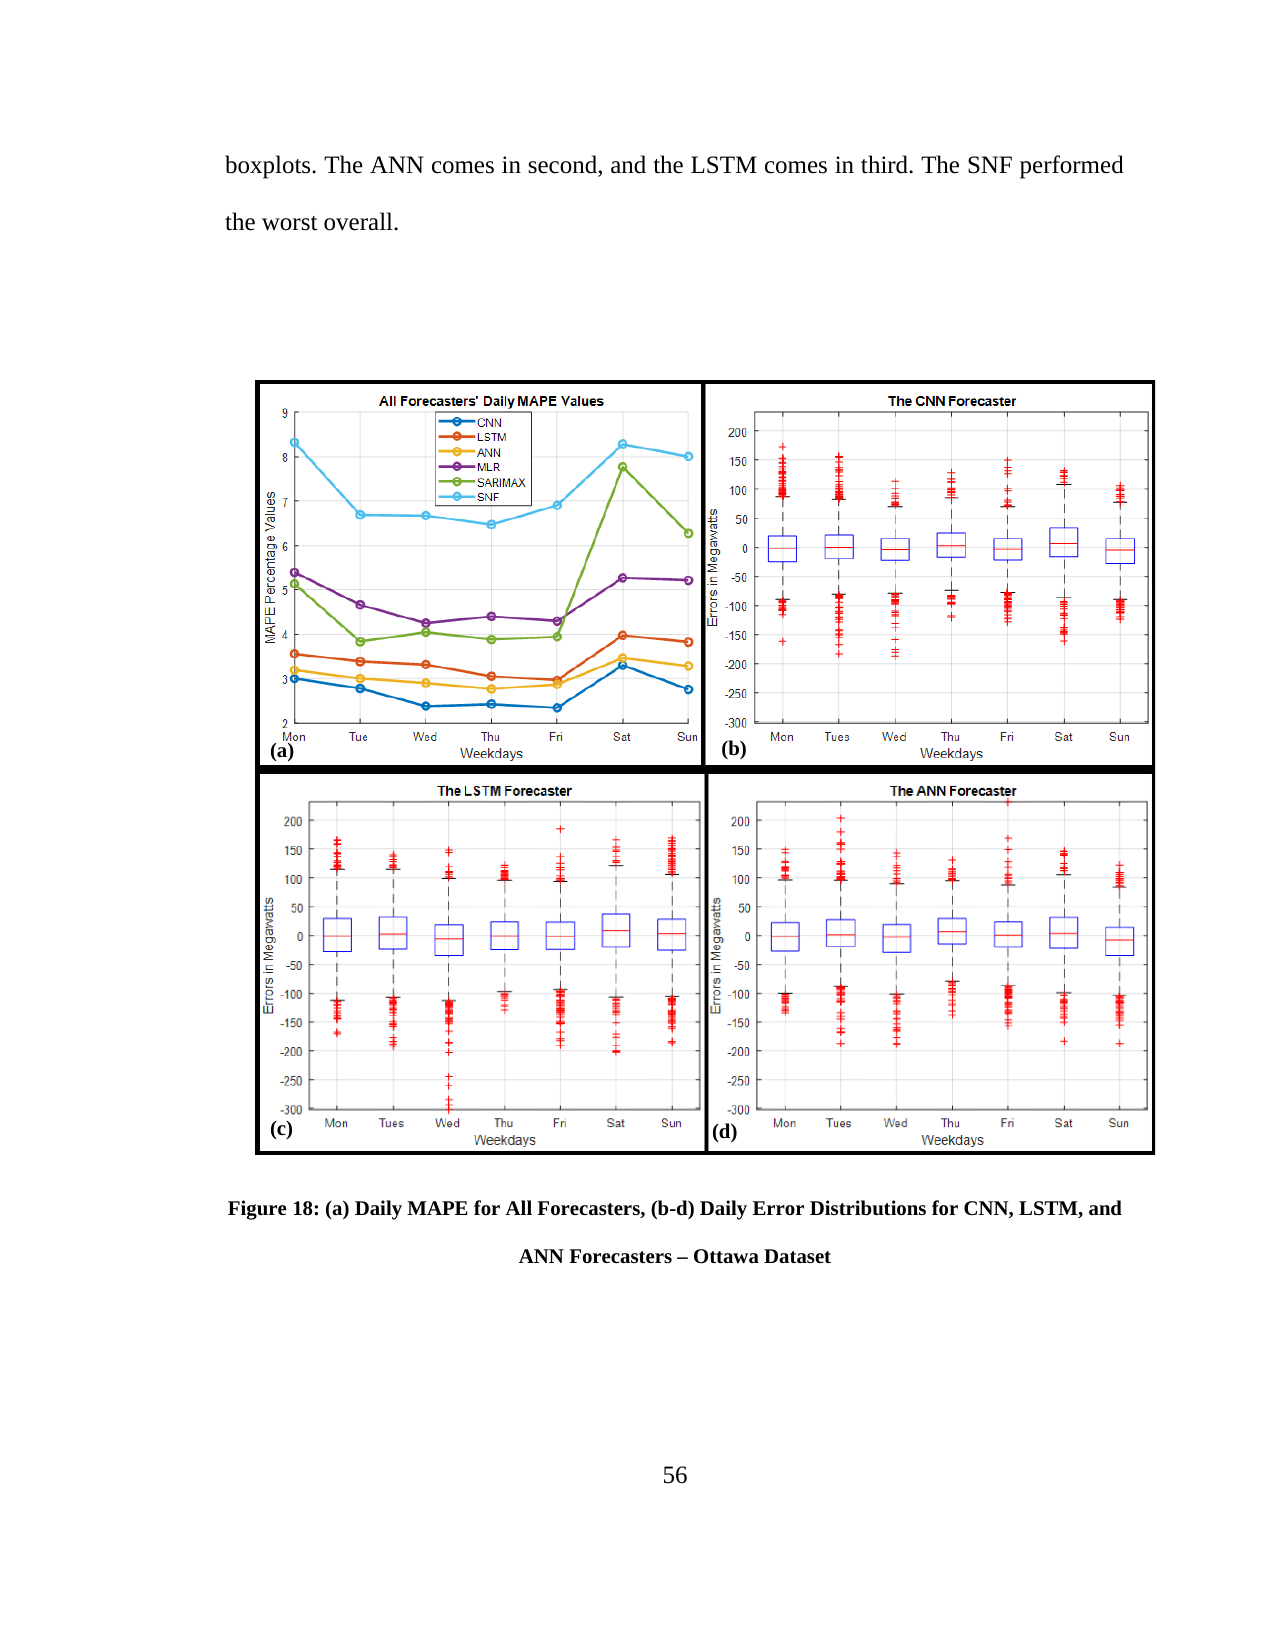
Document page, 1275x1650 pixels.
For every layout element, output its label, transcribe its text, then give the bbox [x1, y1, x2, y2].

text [225, 150, 1125, 236]
picture [255, 380, 1155, 1155]
text Figure 18: (a) Daily MAPE for All Forecasters, (b-d) Daily Error Distributions for CNN, LSTM, and ANN Forecasters – Ottawa Dataset [225, 1196, 1125, 1268]
